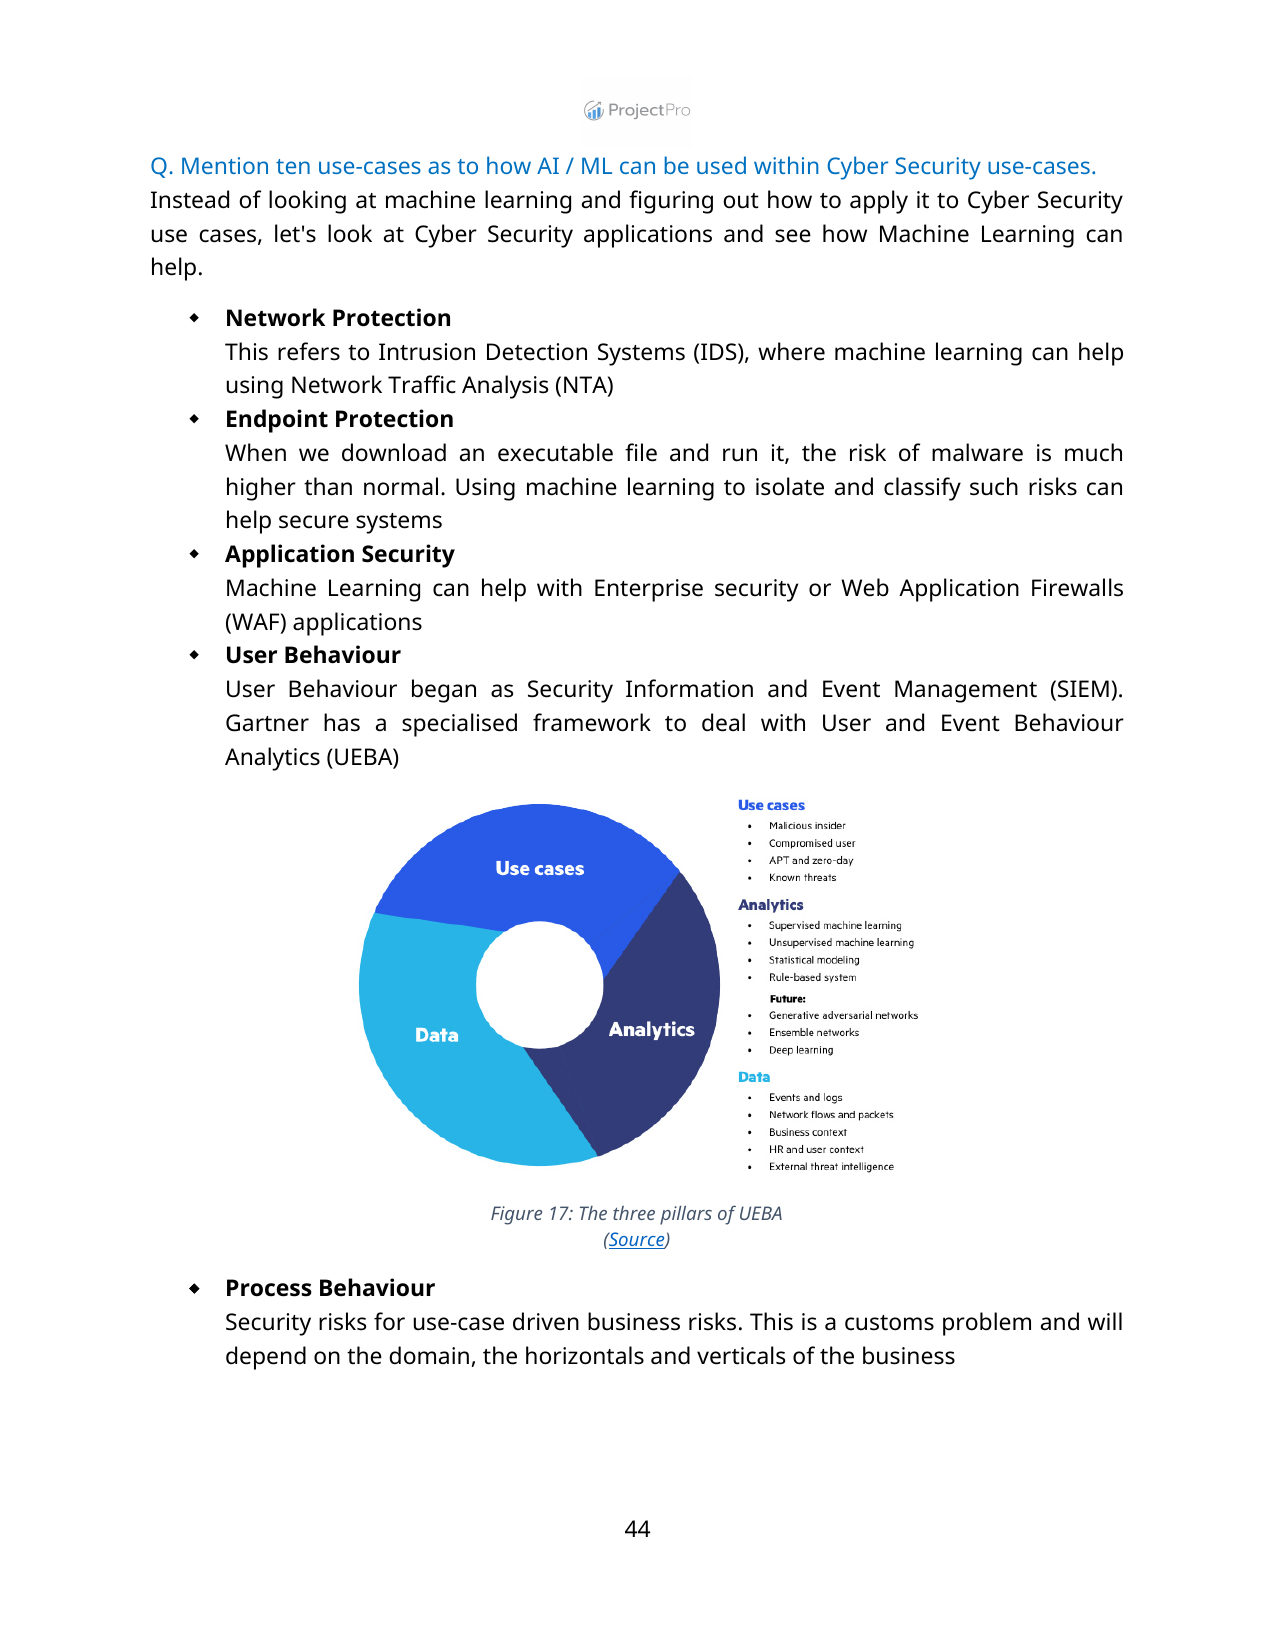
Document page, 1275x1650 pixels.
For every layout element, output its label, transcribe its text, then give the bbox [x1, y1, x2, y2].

text Figure 17: The three pillars of UEBA (Source) [150, 1201, 1125, 1252]
list Process Behaviour Security risks for use-case driven business risks. This is a customs problem and will depend on the domain, the horizontals and verticals of the business [187, 1272, 1125, 1371]
text Instead of looking at machine learning and figuring out how to apply it to Cyber Security use cases, let's look at Cyber Security applications and see how Machine Learning can help. [150, 184, 1125, 282]
list Application Security Machine Learning can help with Enterprise security or Web Application Firewalls (WAF) applications [187, 538, 1125, 637]
picture [582, 75, 693, 149]
picture [357, 790, 918, 1182]
list User Behaviour User Behaviour began as Security Information and Event Management (SIEM). Gartner has a specialised framework to deal with User and Event Behaviour Analytics (UEBA) [187, 639, 1125, 772]
list Network Protection This refers to Intrusion Detection Systems (IDS), where machine learning can help using Network Traffic Analysis (NTA) [187, 302, 1125, 400]
subtitle Q. Mention ten use-cases as to how AI / ML can be used within Cyber Security use-cases. [150, 150, 1125, 181]
list Endpoint Protection When we download an executable file and run it, the risk of malware is much higher than normal. Using machine learning to isolate and classify such risks can help secure systems [187, 403, 1125, 535]
